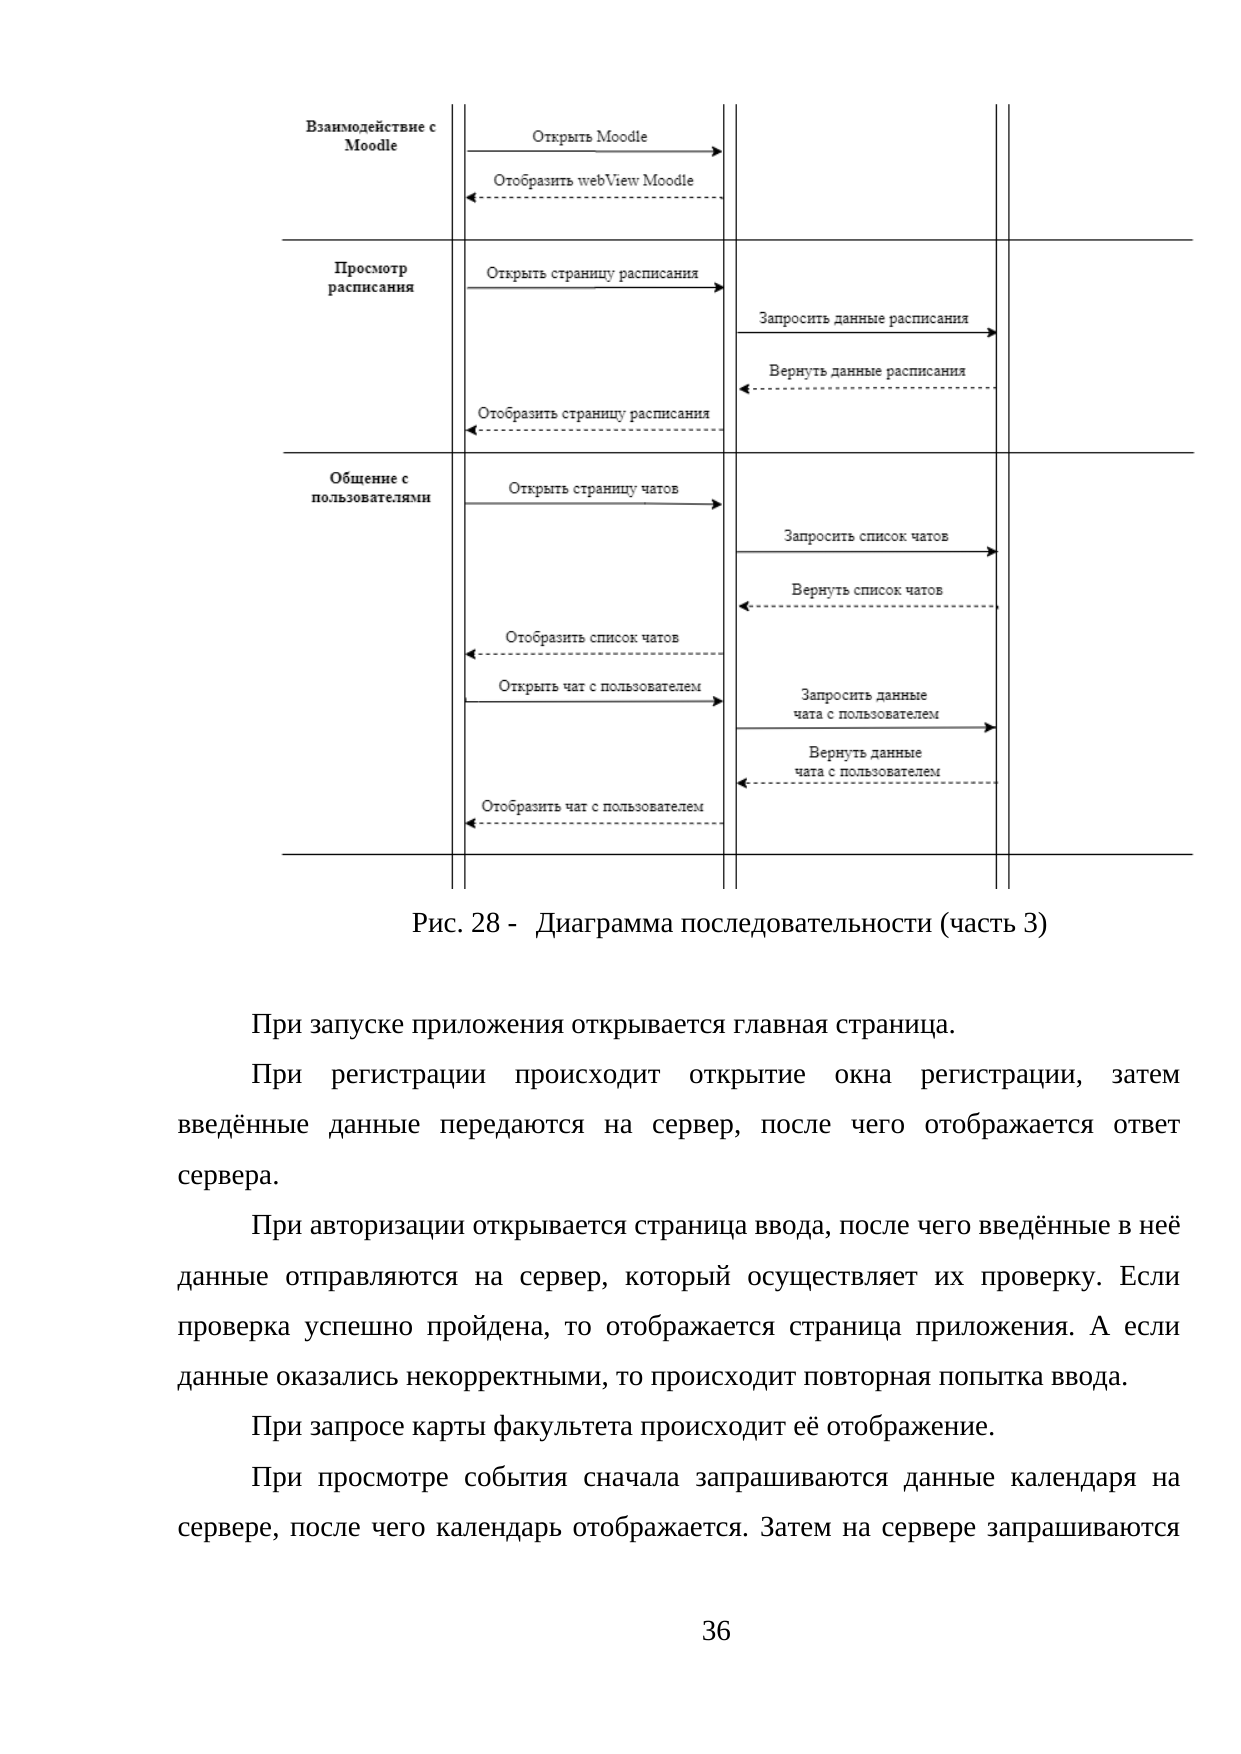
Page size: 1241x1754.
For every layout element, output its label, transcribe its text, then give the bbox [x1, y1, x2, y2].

text При запуске приложения открывается главная страница. [177, 1006, 1181, 1039]
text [177, 1459, 1181, 1543]
text При регистрации происходит открытие окна регистрации, затем введённые данные передаются на сервер, после чего отображается ответ сервера. [177, 1056, 1181, 1191]
text При запросе карты факультета происходит её отображение. [177, 1408, 1181, 1442]
list Диаграмма последовательности (часть 3) [177, 905, 1181, 939]
text При авторизации открывается страница ввода, после чего введённые в неё данные отправляются на сервер, который осуществляет их проверку. Если проверка успешно пройдена, то отображается страница приложения. А если данные оказались некорректными, то происходит повторная попытка ввода. [177, 1207, 1181, 1392]
picture [278, 88, 1201, 889]
